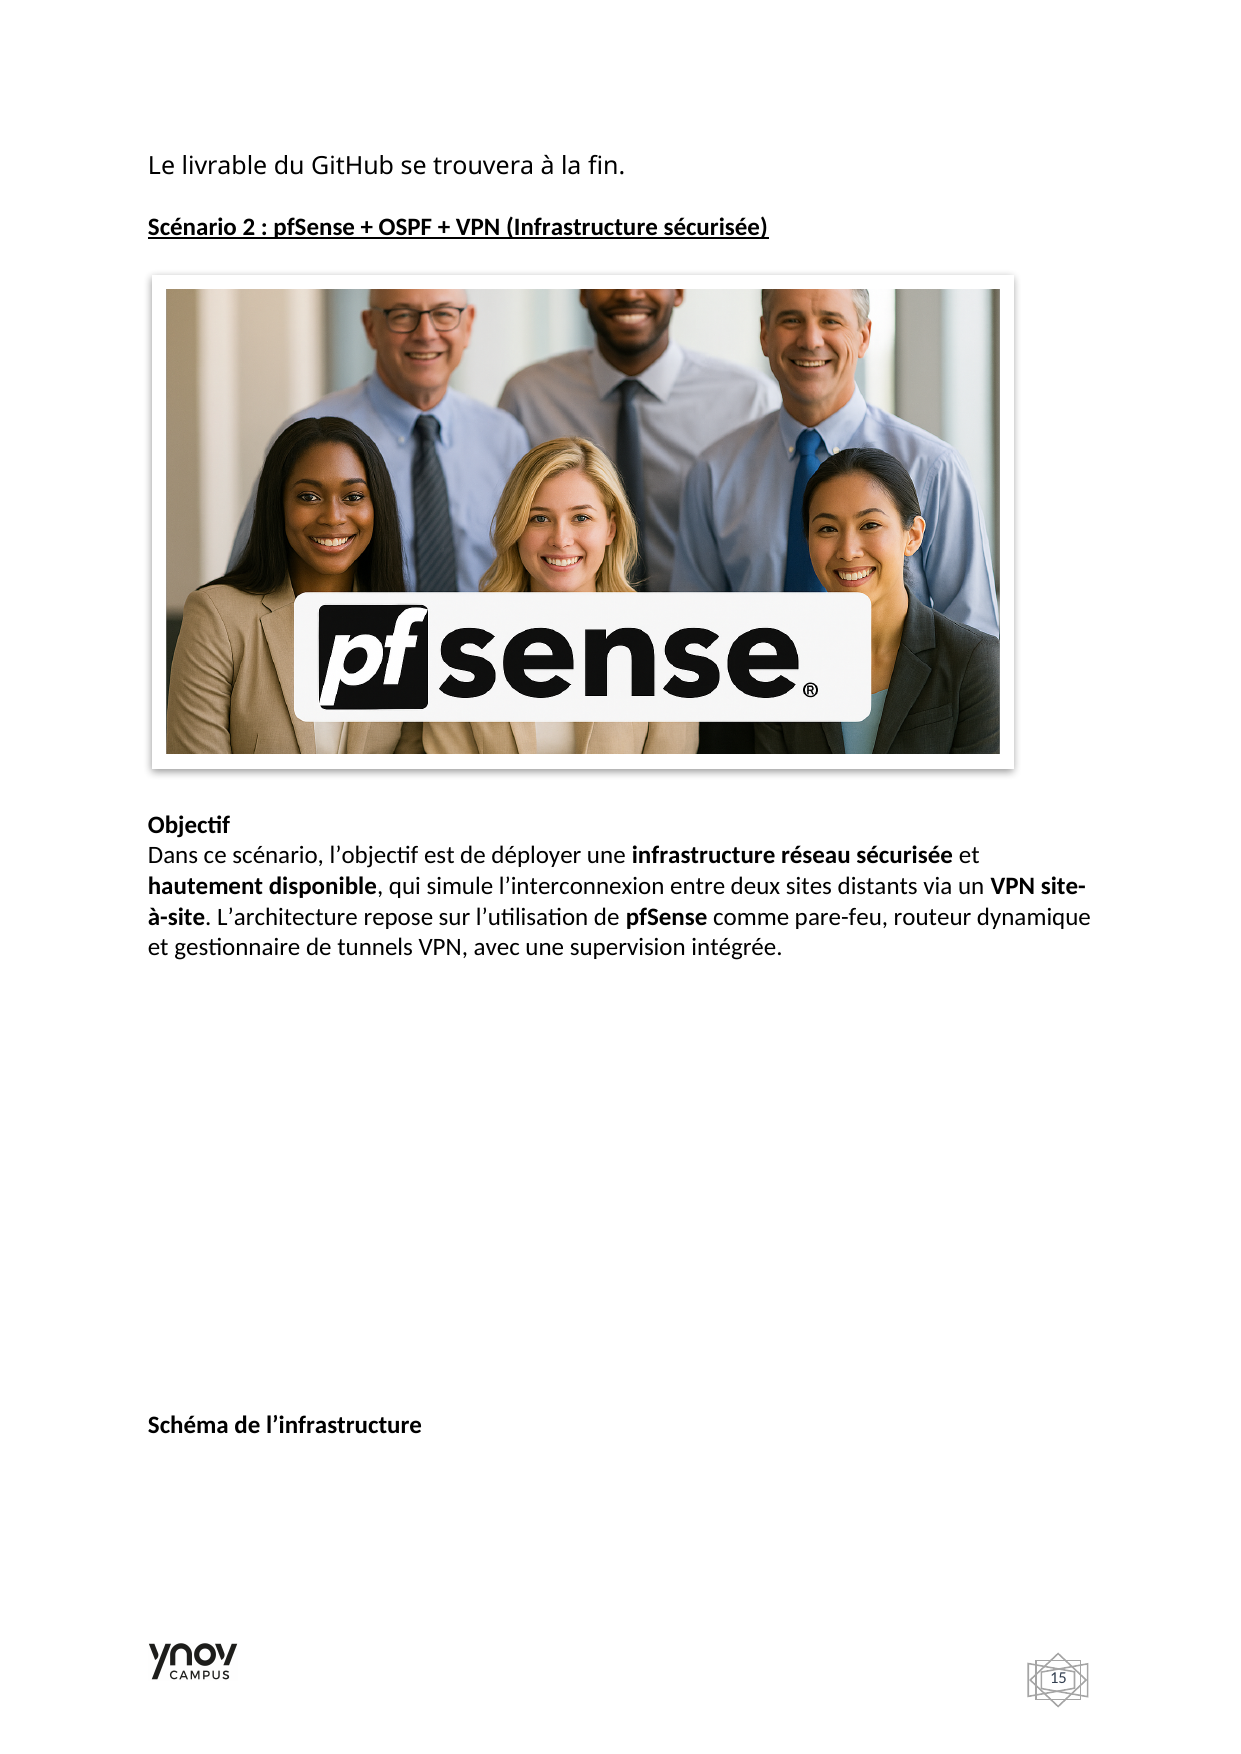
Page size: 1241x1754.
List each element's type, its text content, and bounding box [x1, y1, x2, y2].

picture [147, 1643, 239, 1681]
text Le livrable du GitHub se trouvera à la fin. [148, 148, 1093, 182]
text Schéma de l’infrastructure [148, 1409, 1093, 1439]
text Objectif Dans ce scénario, l’objectif est de déployer une infrastructure réseau sécurisée et hautement disponible, qui simule l’interconnexion entre deux sites distants via un VPN site-à-site. L’architecture repose sur l’utilisation de pfSense comme pare-feu, routeur dynamique et gestionnaire de tunnels VPN, avec une supervision intégrée. [148, 809, 1093, 962]
picture [166, 289, 1000, 754]
text Scénario 2 : pfSense + OSPF + VPN (Infrastructure sécurisée) [148, 211, 1093, 241]
